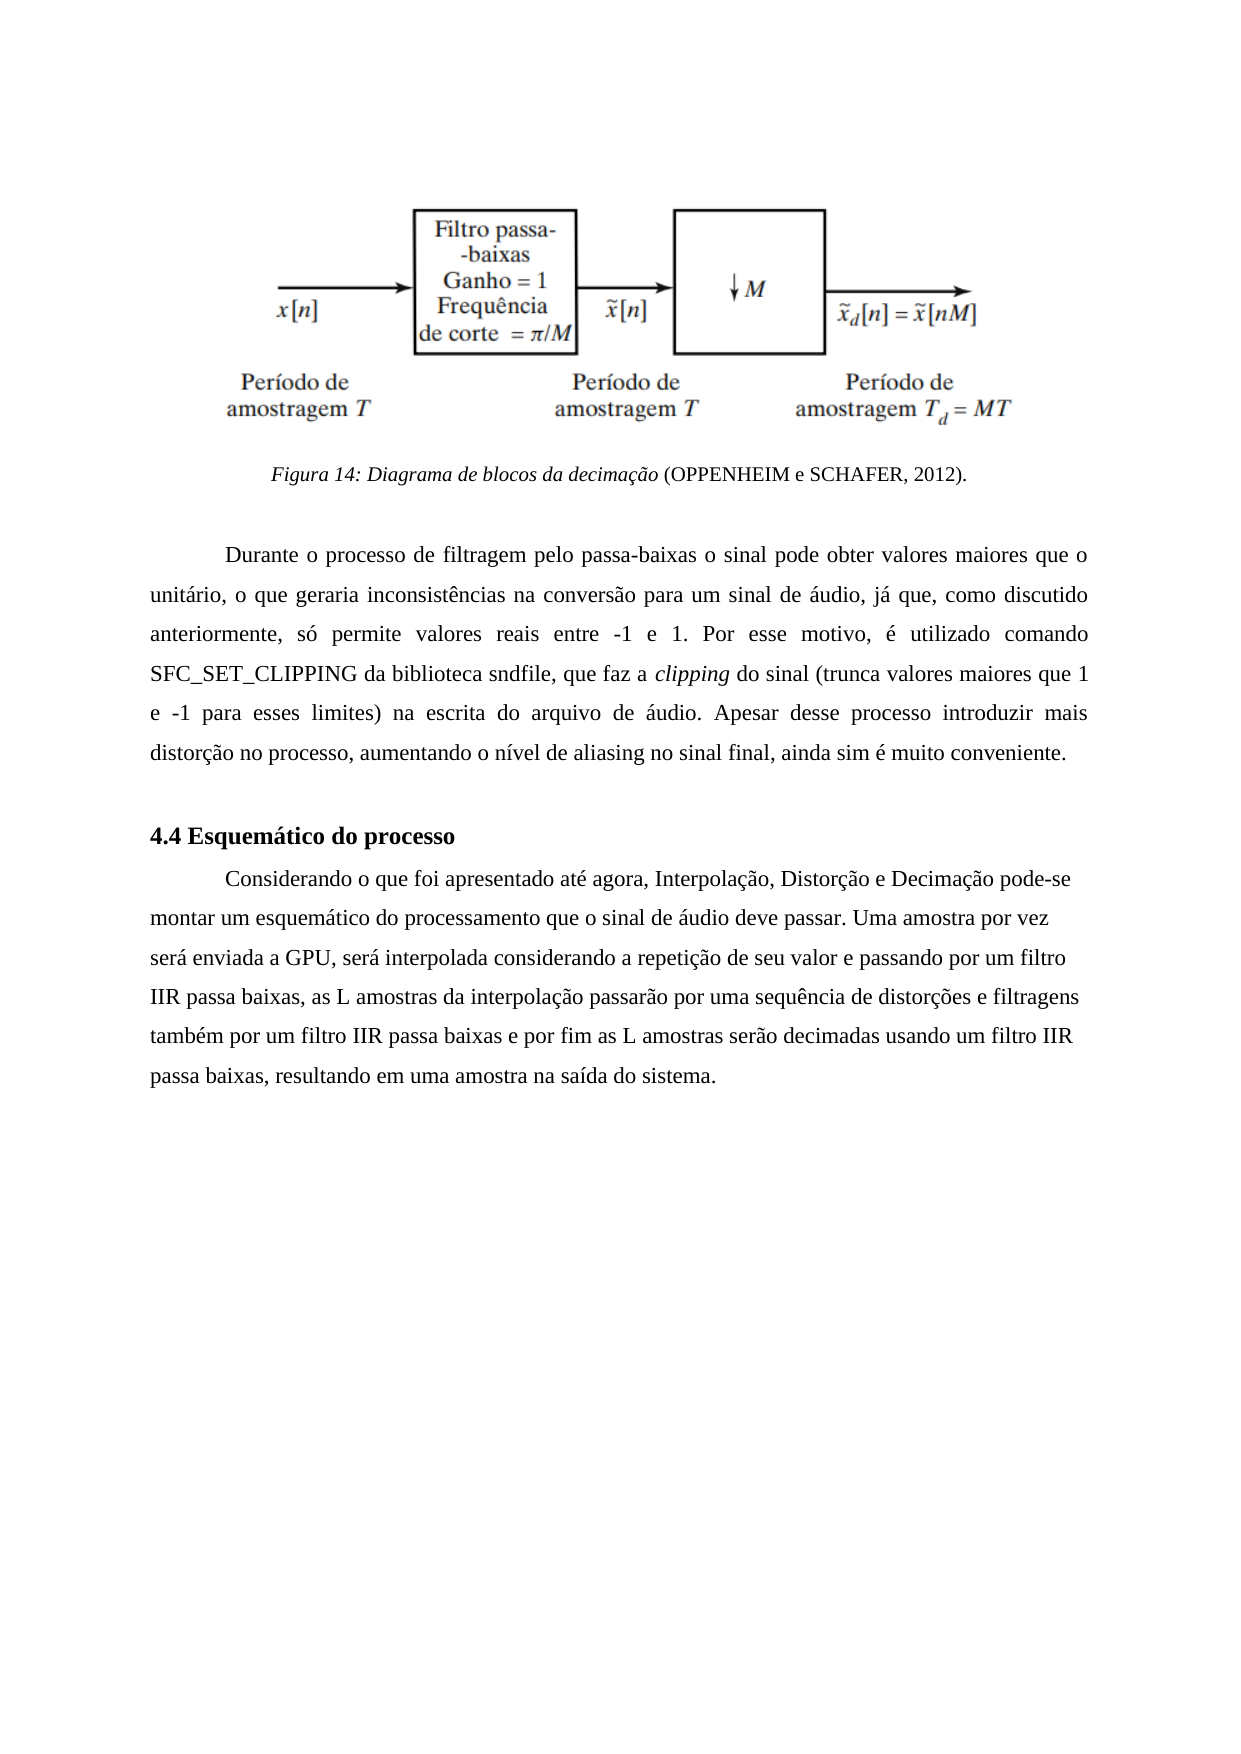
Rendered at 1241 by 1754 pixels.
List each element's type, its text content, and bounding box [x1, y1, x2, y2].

picture [184, 150, 1056, 450]
text 4.4 Esquemático do processo [150, 821, 1090, 850]
text Considerando o que foi apresentado até agora, Interpolação, Distorção e Decimação pode-se montar um esquemático do processamento que o sinal de áudio deve passar. Uma amostra por vez será enviada a GPU, será interpolada considerando a repetição de seu valor e passando por um filtro IIR passa baixas, as L amostras da interpolação passarão por uma sequência de distorções e filtragens também por um filtro IIR passa baixas e por fim as L amostras serão decimadas usando um filtro IIR passa baixas, resultando em uma amostra na saída do sistema. [150, 864, 1090, 1088]
text Durante o processo de filtragem pelo passa-baixas o sinal pode obter valores maiores que o unitário, o que geraria inconsistências na conversão para um sinal de áudio, já que, como discutido anteriormente, só permite valores reais entre -1 e 1. Por esse motivo, é utilizado comando SFC_SET_CLIPPING da biblioteca sndfile, que faz a clipping do sinal (trunca valores maiores que 1 e -1 para esses limites) na escrita do arquivo de áudio. Apesar desse processo introduzir mais distorção no processo, aumentando o nível de aliasing no sinal final, ainda sim é muito conveniente. [150, 541, 1090, 765]
text Figura 14: Diagrama de blocos da decimação (OPPENHEIM e SCHAFER, 2012). [150, 462, 1090, 486]
